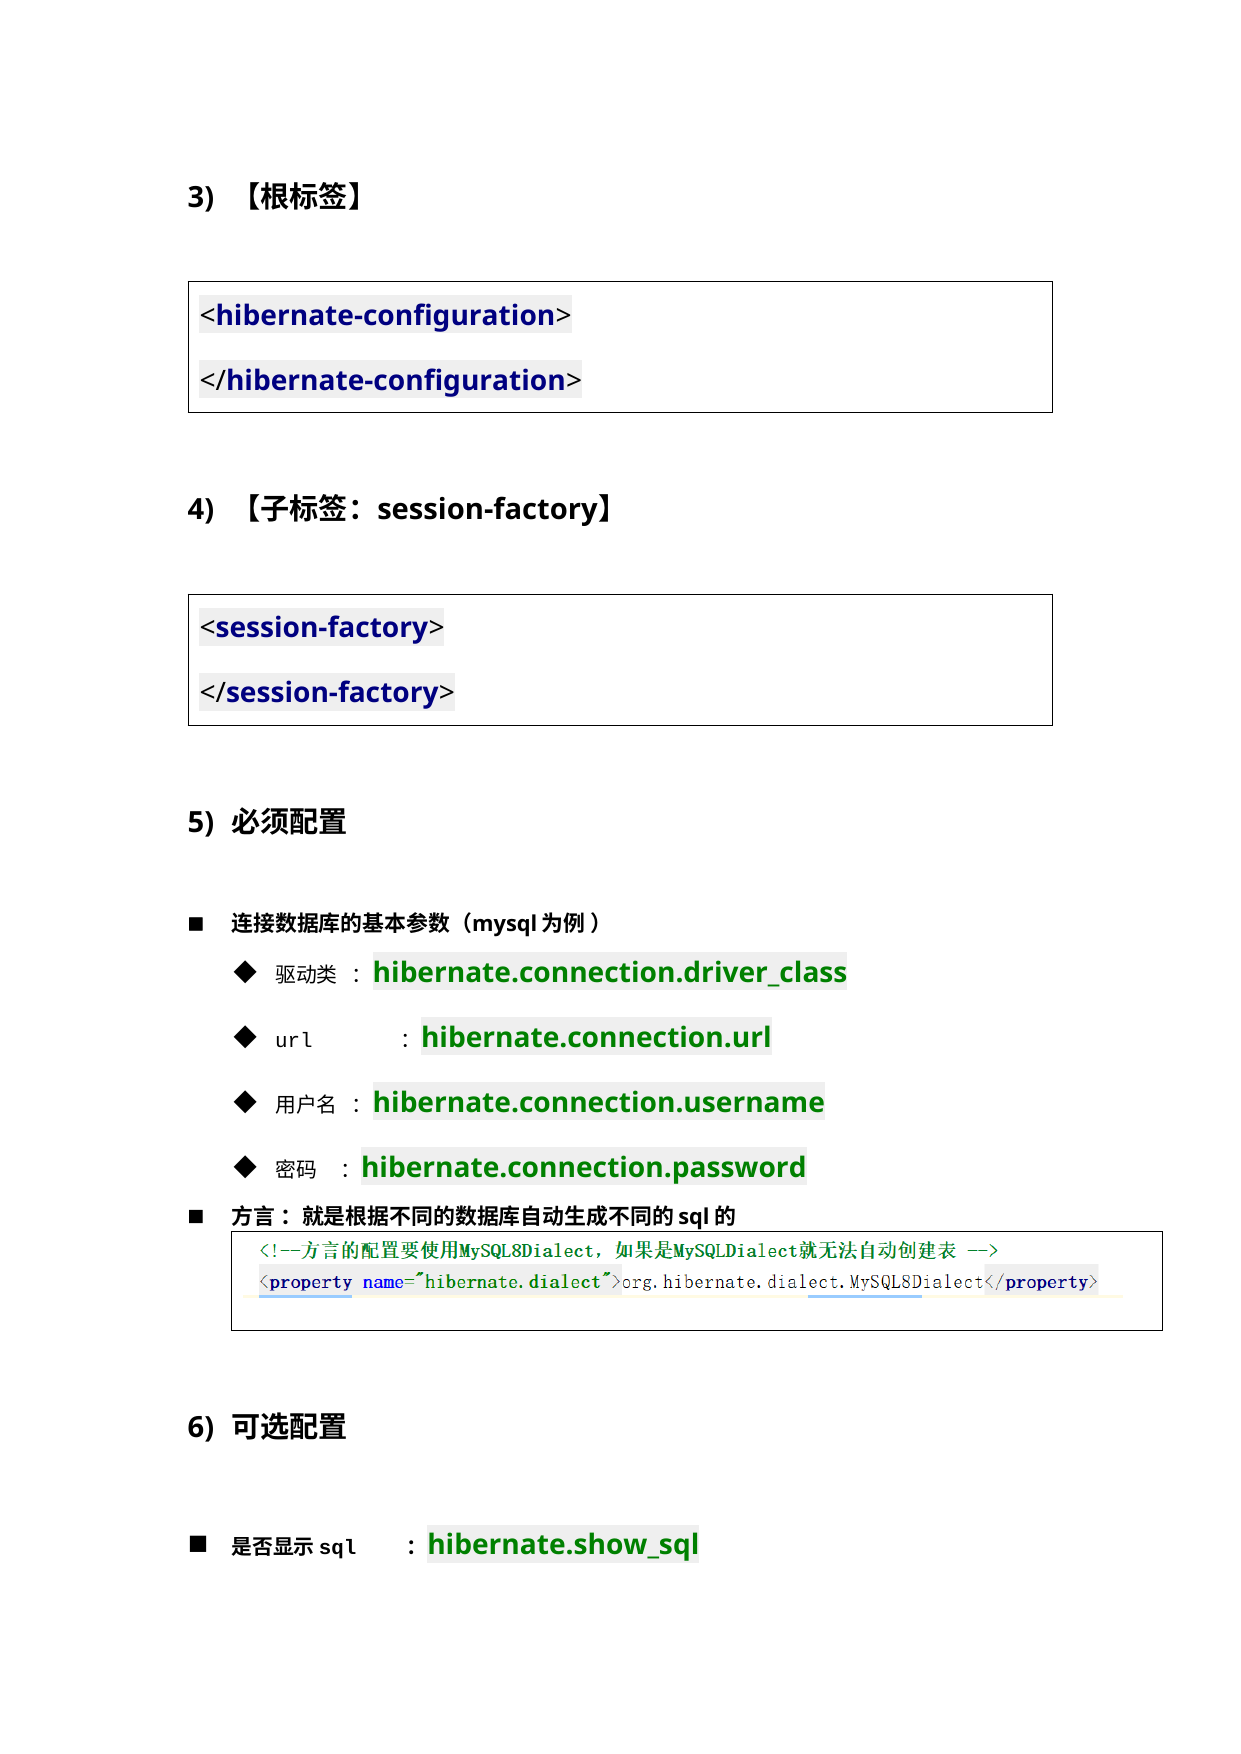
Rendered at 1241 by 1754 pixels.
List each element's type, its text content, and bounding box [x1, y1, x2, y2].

subtitle 【根标签】 [187, 162, 1053, 227]
picture [243, 1232, 1123, 1298]
subtitle 【子标签：session-factory】 [187, 474, 1053, 539]
list url ：hibernate.connection.url [231, 1003, 1053, 1068]
list 密码 ：hibernate.connection.password [231, 1133, 1053, 1198]
table_header [232, 1232, 1162, 1329]
list 方言 ：就是根据不同的数据库自动生成不同的sql的 [187, 1198, 1053, 1231]
list 连接数据库的基本参数（mysql为例 ） [187, 906, 1053, 938]
subtitle 可选配置 [187, 1392, 1053, 1457]
list 是否显示sql ：hibernate.show_sql [187, 1511, 1053, 1576]
subtitle 必须配置 [187, 787, 1053, 852]
list 用户名 ：hibernate.connection.username [231, 1068, 1053, 1133]
list 驱动类 ：hibernate.connection.driver_class [231, 938, 1053, 1003]
